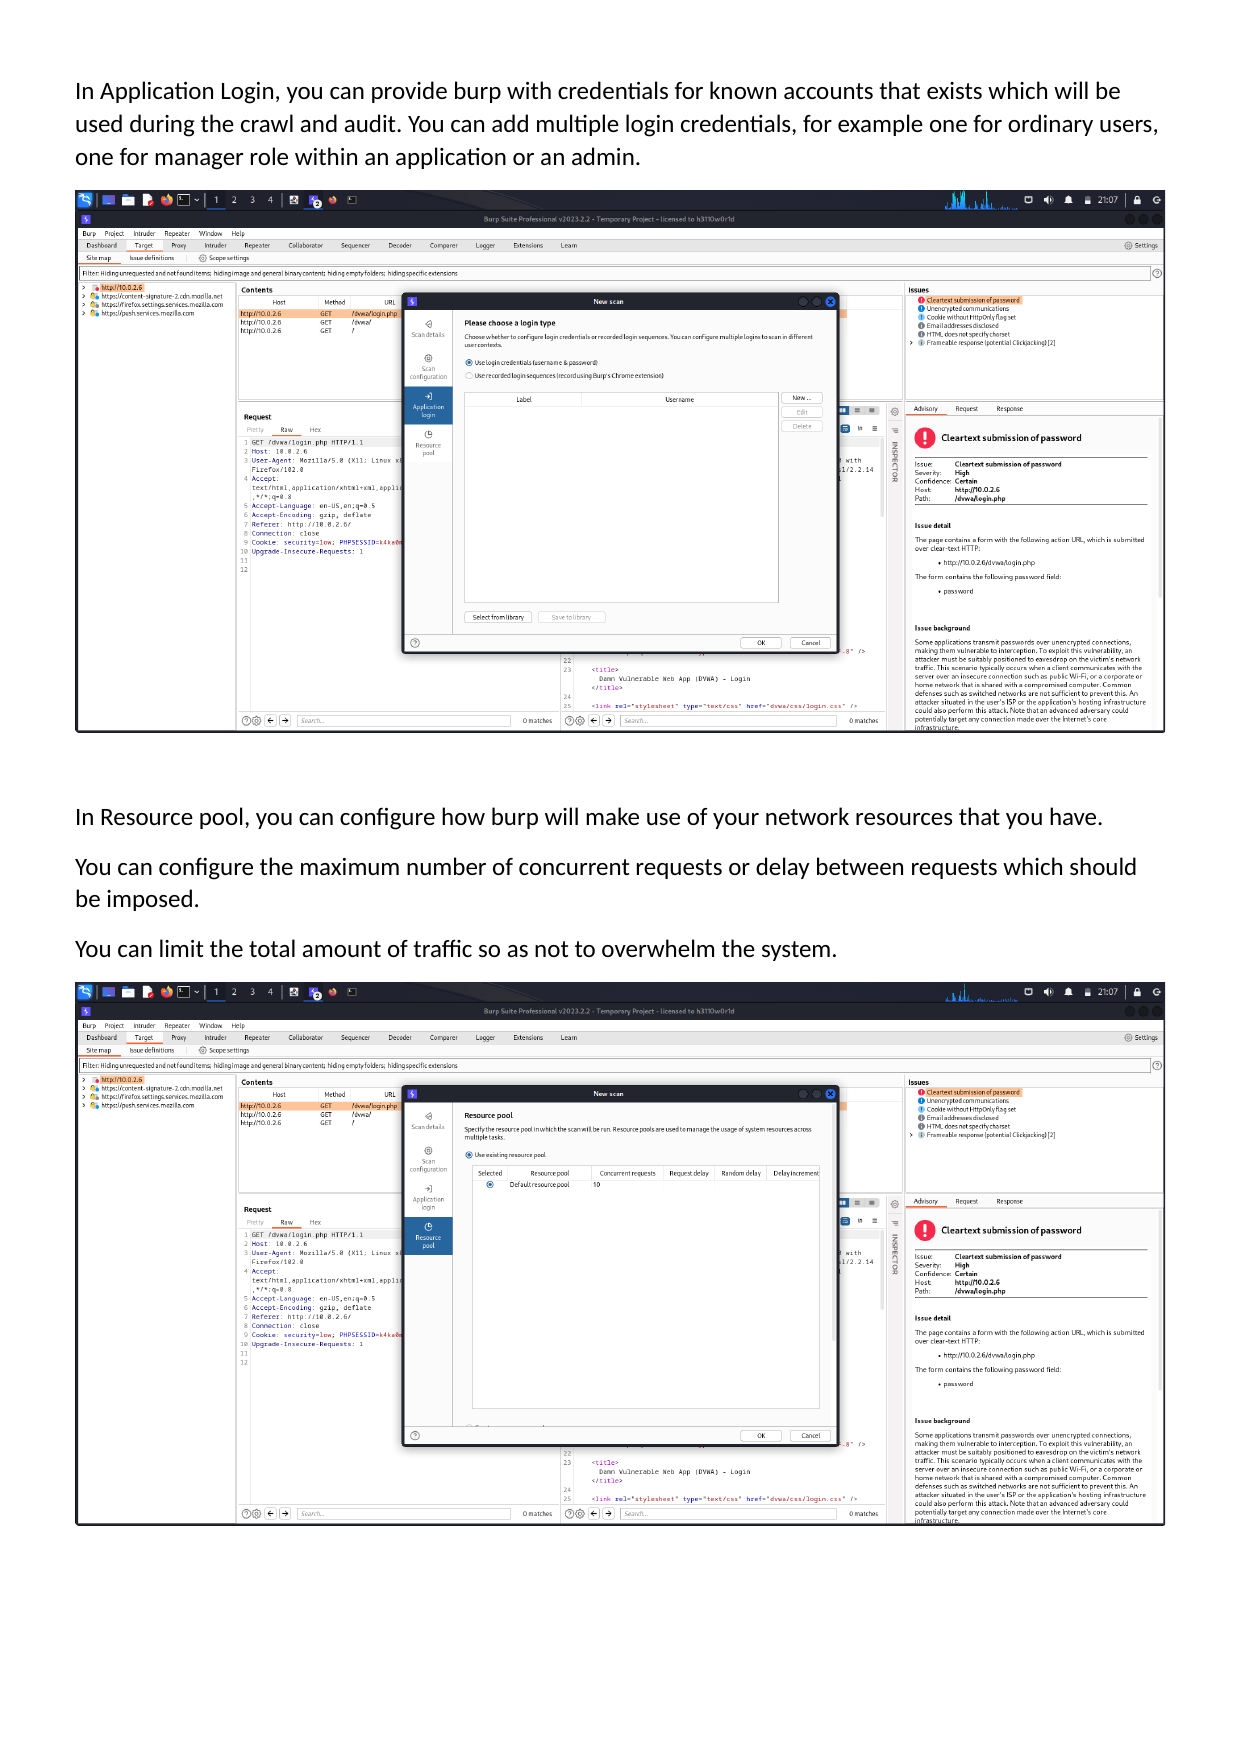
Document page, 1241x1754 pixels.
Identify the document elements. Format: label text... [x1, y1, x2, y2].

picture [75, 982, 1166, 1526]
text You can configure the maximum number of concurrent requests or delay between requests which should be imposed. [75, 851, 1165, 914]
text You can limit the total amount of traffic so as not to overwhelm the system. [75, 933, 1165, 964]
text In Application Login, you can provide burp with credentials for known accounts that exists which will be used during the crawl and audit. You can add multiple login credentials, for example one for ordinary users, one for manager role within an application or an admin. [75, 75, 1165, 171]
text In Resource pool, you can configure how burp will make use of your network resources that you have. [75, 801, 1165, 832]
picture [75, 190, 1166, 733]
